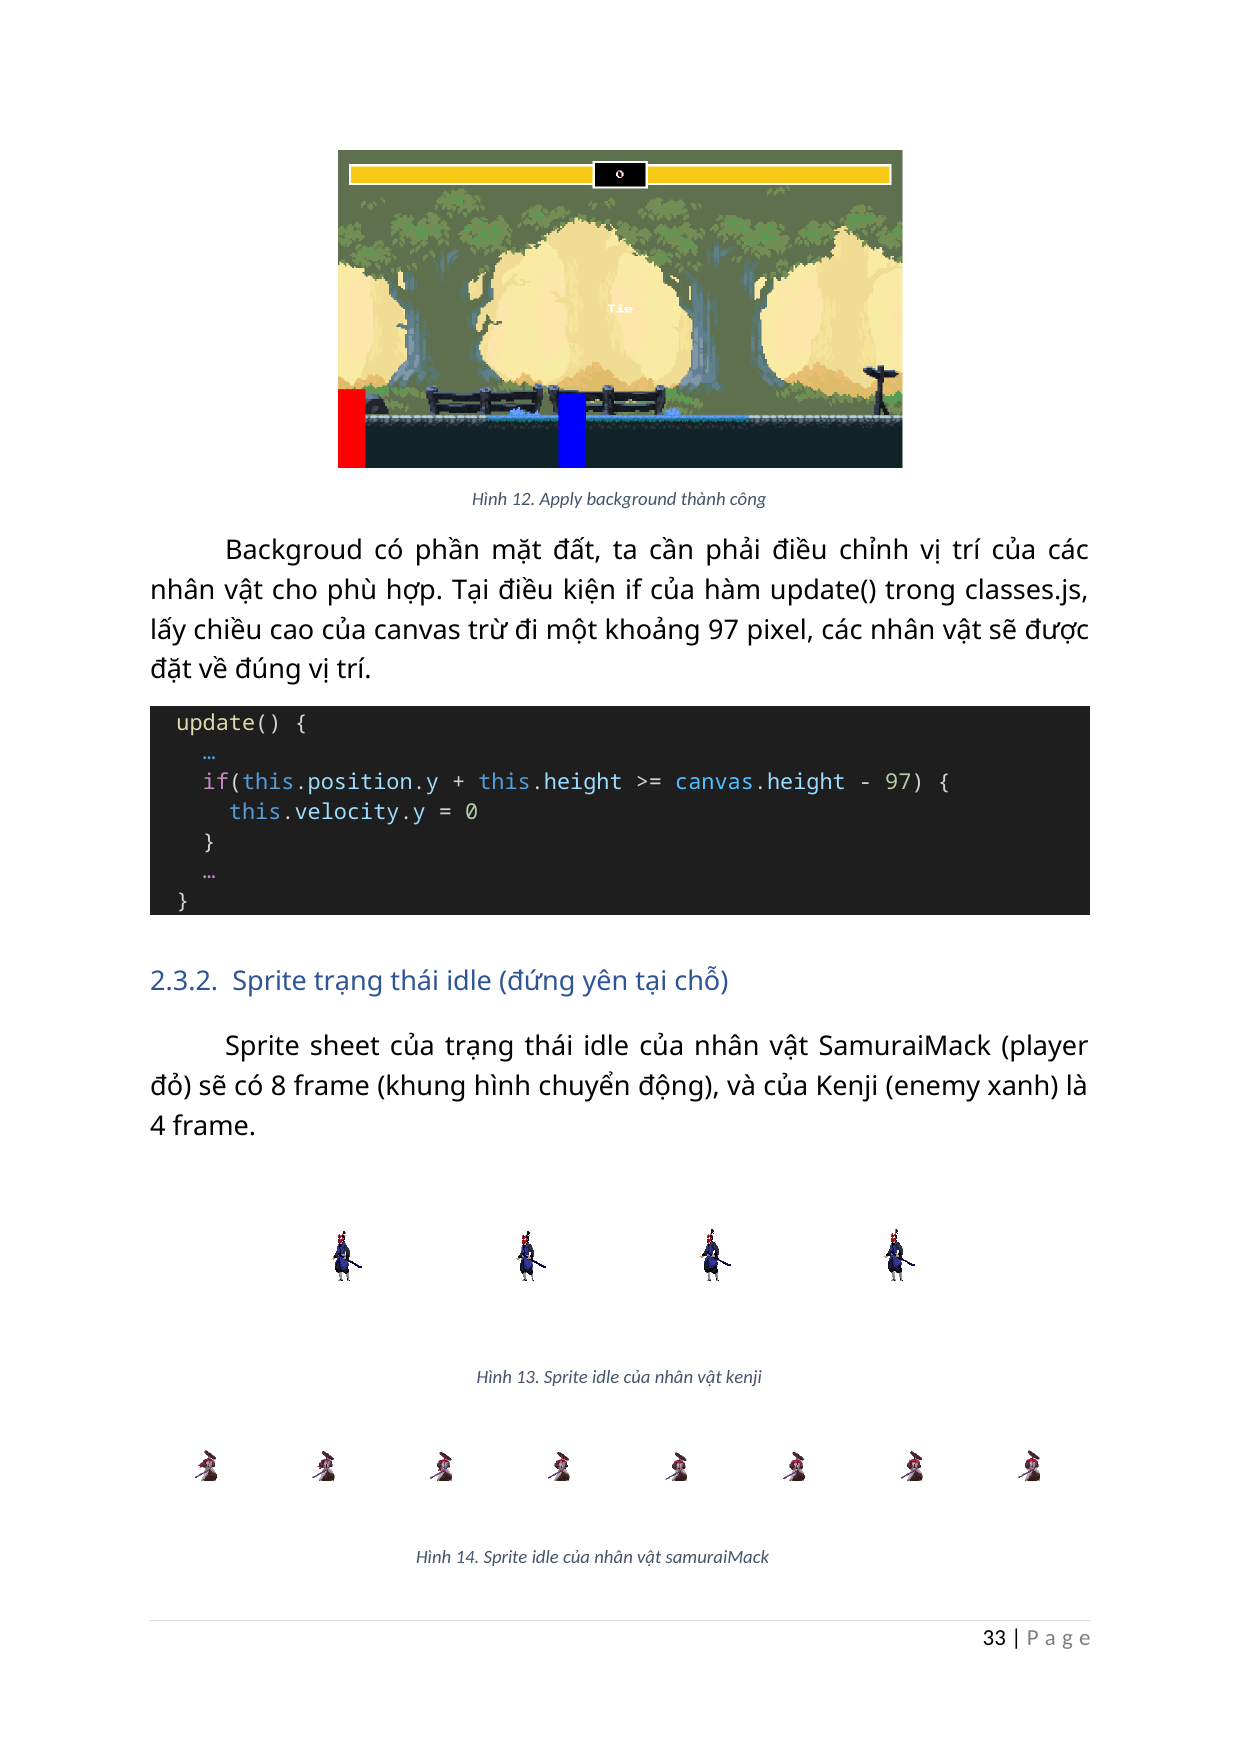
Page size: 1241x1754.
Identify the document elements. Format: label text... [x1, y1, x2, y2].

subtitle 2.3.2. Sprite trạng thái idle (đứng yên tại chỗ) [150, 962, 1090, 999]
text … [150, 855, 1090, 885]
text this.velocity.y = 0 [150, 796, 1090, 826]
text update() { [150, 706, 1090, 736]
text Sprite sheet của trạng thái idle của nhân vật SamuraiMack (player đỏ) sẽ có 8 frame (khung hình chuyển động), và của Kenji (enemy xanh) là 4 frame. [150, 1027, 1090, 1143]
picture [150, 1409, 1091, 1527]
text } [150, 885, 1090, 915]
text Backgroud có phần mặt đất, ta cần phải điều chỉnh vị trí của các nhân vật cho phù hợp. Tại điều kiện if của hàm update() trong classes.js, lấy chiều cao của canvas trừ đi một khoảng 97 pixel, các nhân vật sẽ được đặt về đúng vị trí. [150, 531, 1090, 687]
text … [150, 736, 1090, 766]
picture [337, 150, 903, 468]
text } [150, 826, 1090, 855]
text if(this.position.y + this.height >= canvas.height - 97) { [150, 766, 1090, 796]
picture [252, 1162, 989, 1347]
